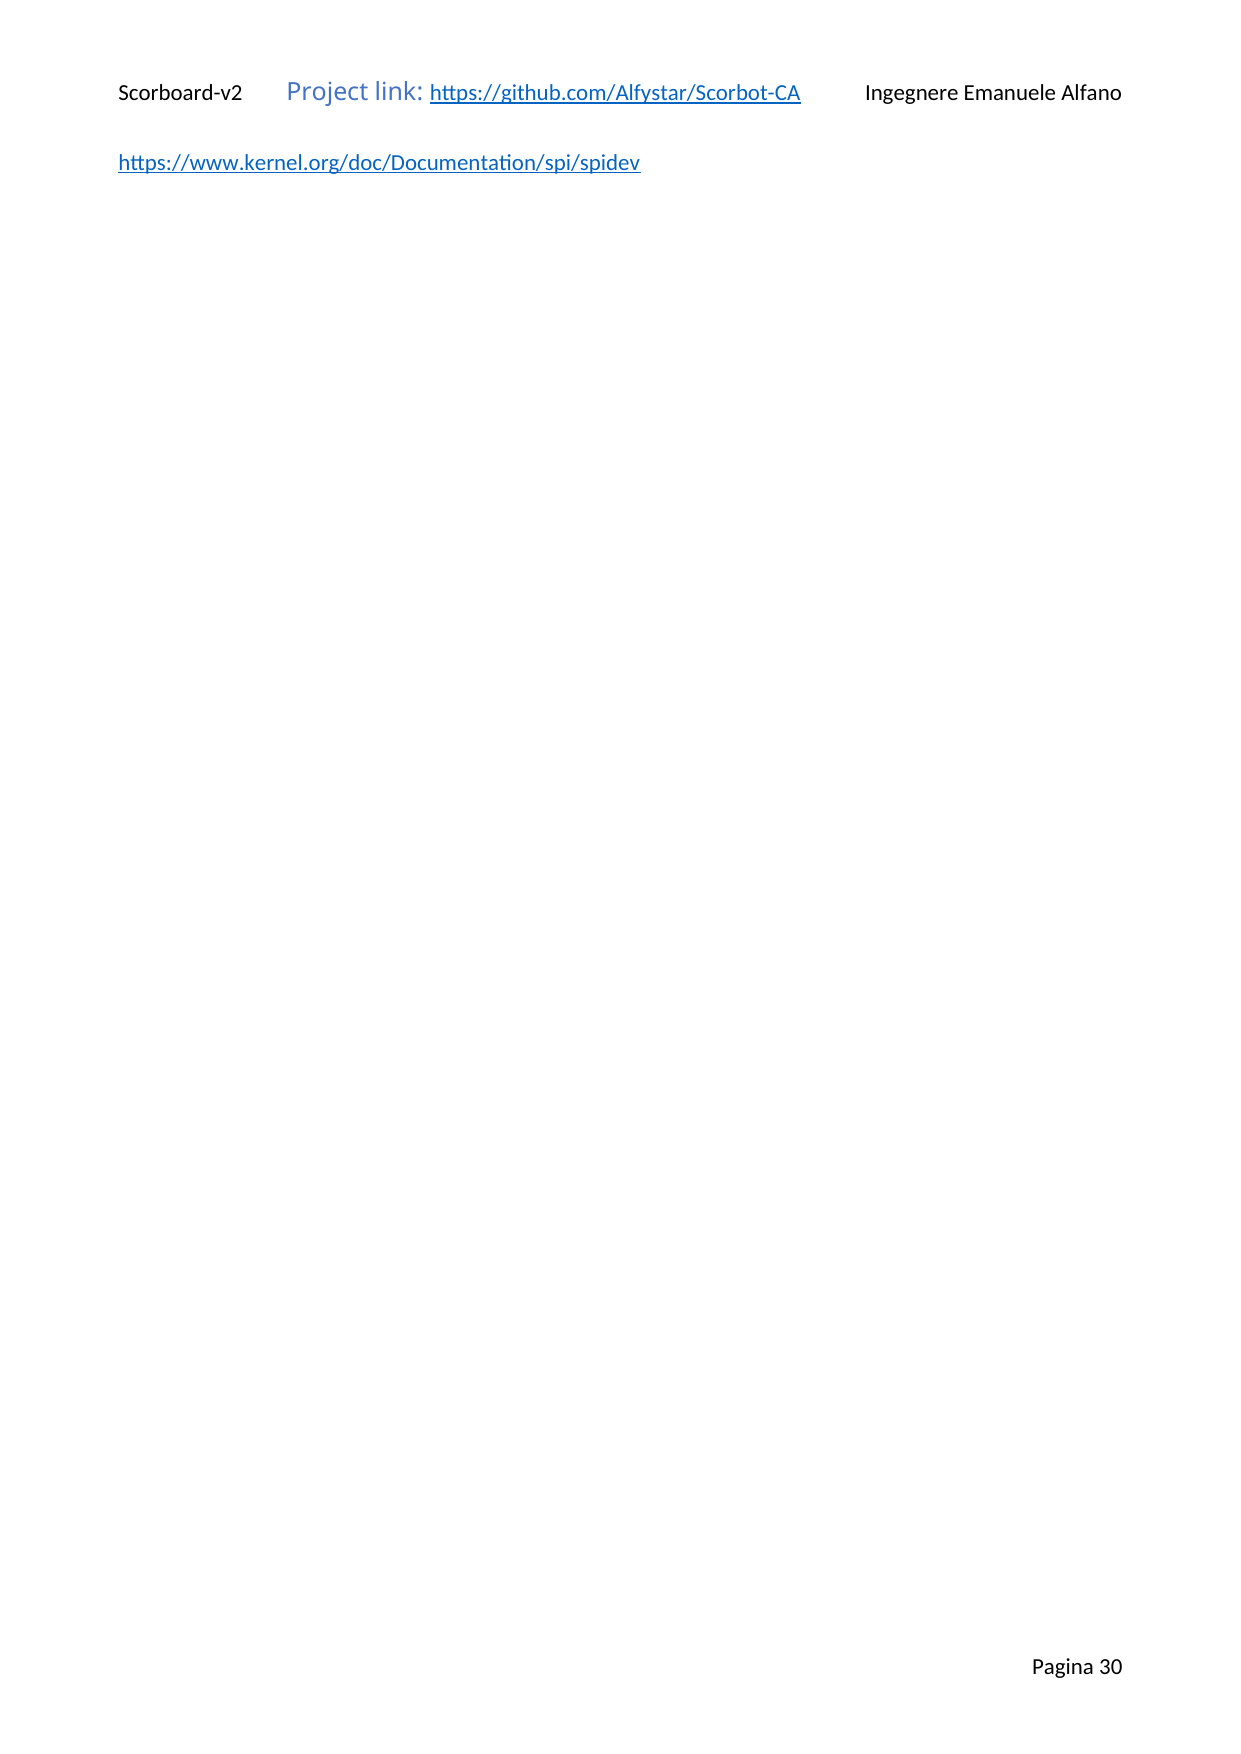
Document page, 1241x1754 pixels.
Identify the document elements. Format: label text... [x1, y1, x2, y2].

text https://www.kernel.org/doc/Documentation/spi/spidev [118, 148, 1122, 176]
